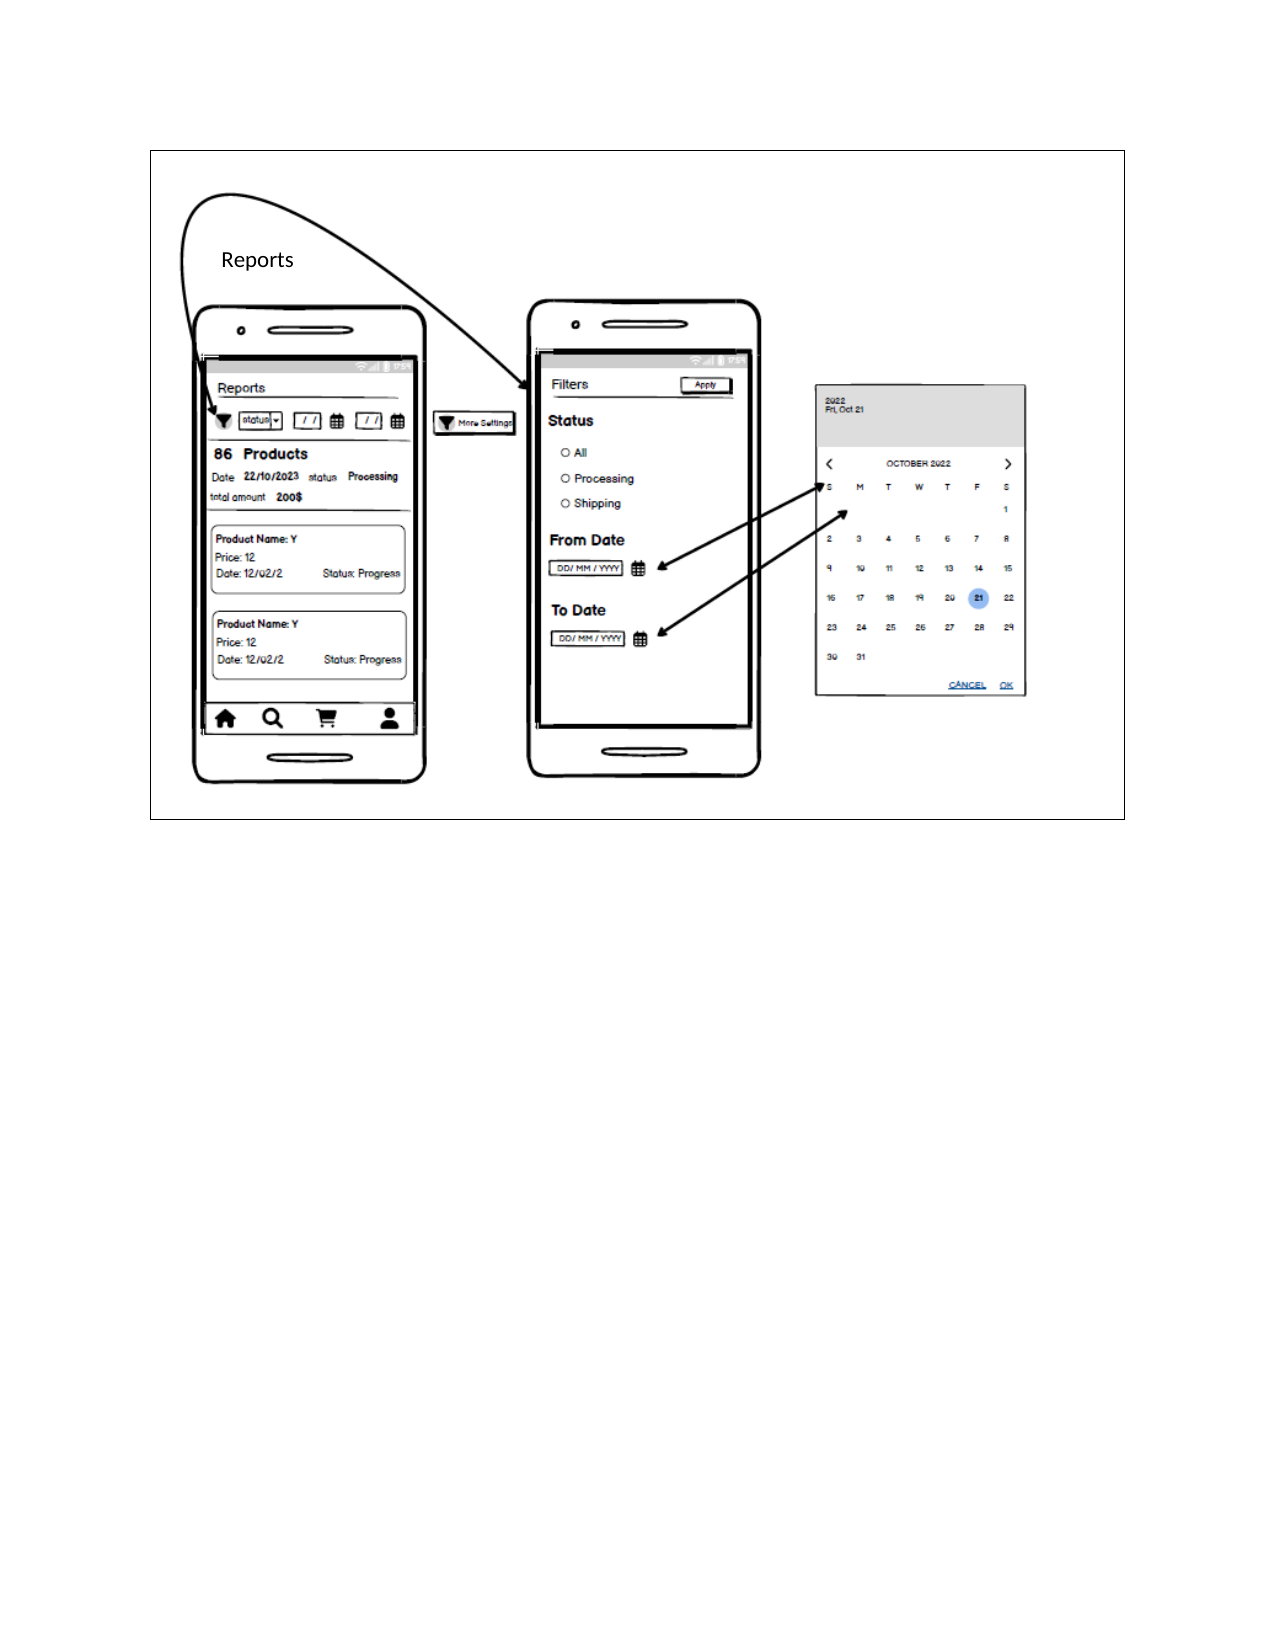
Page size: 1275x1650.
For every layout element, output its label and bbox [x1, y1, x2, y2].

table_cell [151, 151, 1124, 818]
picture [171, 180, 1038, 788]
